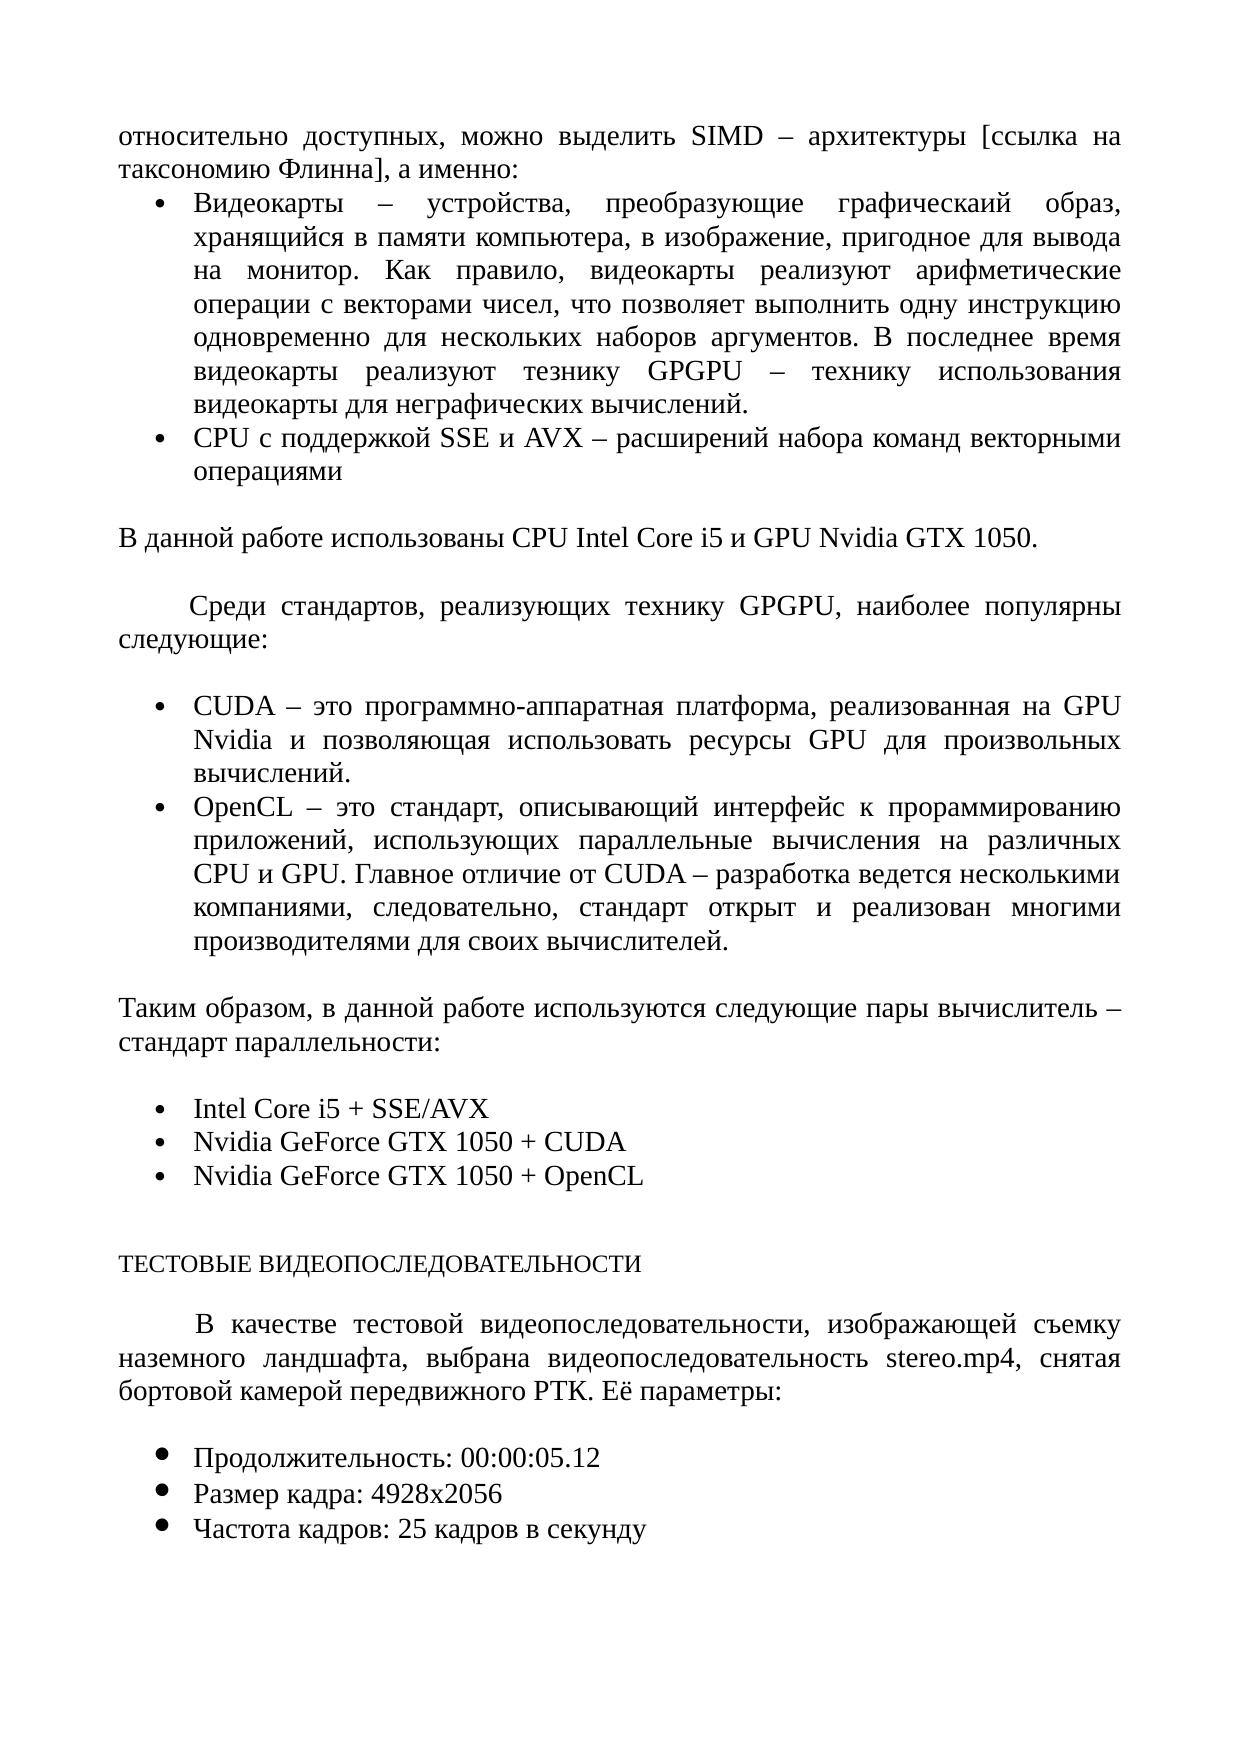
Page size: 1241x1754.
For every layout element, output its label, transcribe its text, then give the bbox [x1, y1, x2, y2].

list CPU с поддержкой SSE и AVX – расширений набора команд векторными операциями [156, 420, 1122, 487]
list Видеокарты – устройства, преобразующие графическаий образ, хранящийся в памяти компьютера, в изображение, пригодное для вывода на монитор. Как правило, видеокарты реализуют арифметические операции с векторами чисел, что позволяет выполнить одну инструкцию одновременно для нескольких наборов аргументов. В последнее время видеокарты реализуют тезнику GPGPU – технику использования видеокарты для неграфических вычислений. [156, 185, 1122, 420]
list Продолжительность: 00:00:05.12 [156, 1441, 1122, 1476]
text В данной работе использованы CPU Intel Core i5 и GPU Nvidia GTX 1050. [118, 521, 1122, 554]
list Nvidia GeForce GTX 1050 + CUDA [156, 1124, 1122, 1158]
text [118, 118, 1122, 185]
list CUDA – это программно-аппаратная платформа, реализованная на GPU Nvidia и позволяющая использовать ресурсы GPU для произвольных вычислений. [156, 688, 1122, 789]
list OpenCL – это стандарт, описывающий интерфейс к прораммированию приложений, использующих параллельные вычисления на различных CPU и GPU. Главное отличие от CUDA – разработка ведется несколькими компаниями, следовательно, стандарт открыт и реализован многими производителями для своих вычислителей. [156, 789, 1122, 957]
list Nvidia GeForce GTX 1050 + OpenCL [156, 1158, 1122, 1191]
list Intel Core i5 + SSE/AVX [156, 1091, 1122, 1124]
text Среди стандартов, реализующих технику GPGPU, наиболее популярны следующие: [118, 588, 1122, 655]
text Таким образом, в данной работе используются следующие пары вычислитель – стандарт параллельности: [118, 990, 1122, 1057]
text В качестве тестовой видеопоследовательности, изображающей съемку наземного ландшафта, выбрана видеопоследовательность stereo.mp4, снятая бортовой камерой передвижного РТК. Её параметры: [118, 1306, 1122, 1407]
list Частота кадров: 25 кадров в секунду [156, 1511, 1122, 1547]
list Размер кадра: 4928x2056 [156, 1476, 1122, 1511]
text ТЕСТОВЫЕ ВИДЕОПОСЛЕДОВАТЕЛЬНОСТИ [118, 1249, 1122, 1278]
